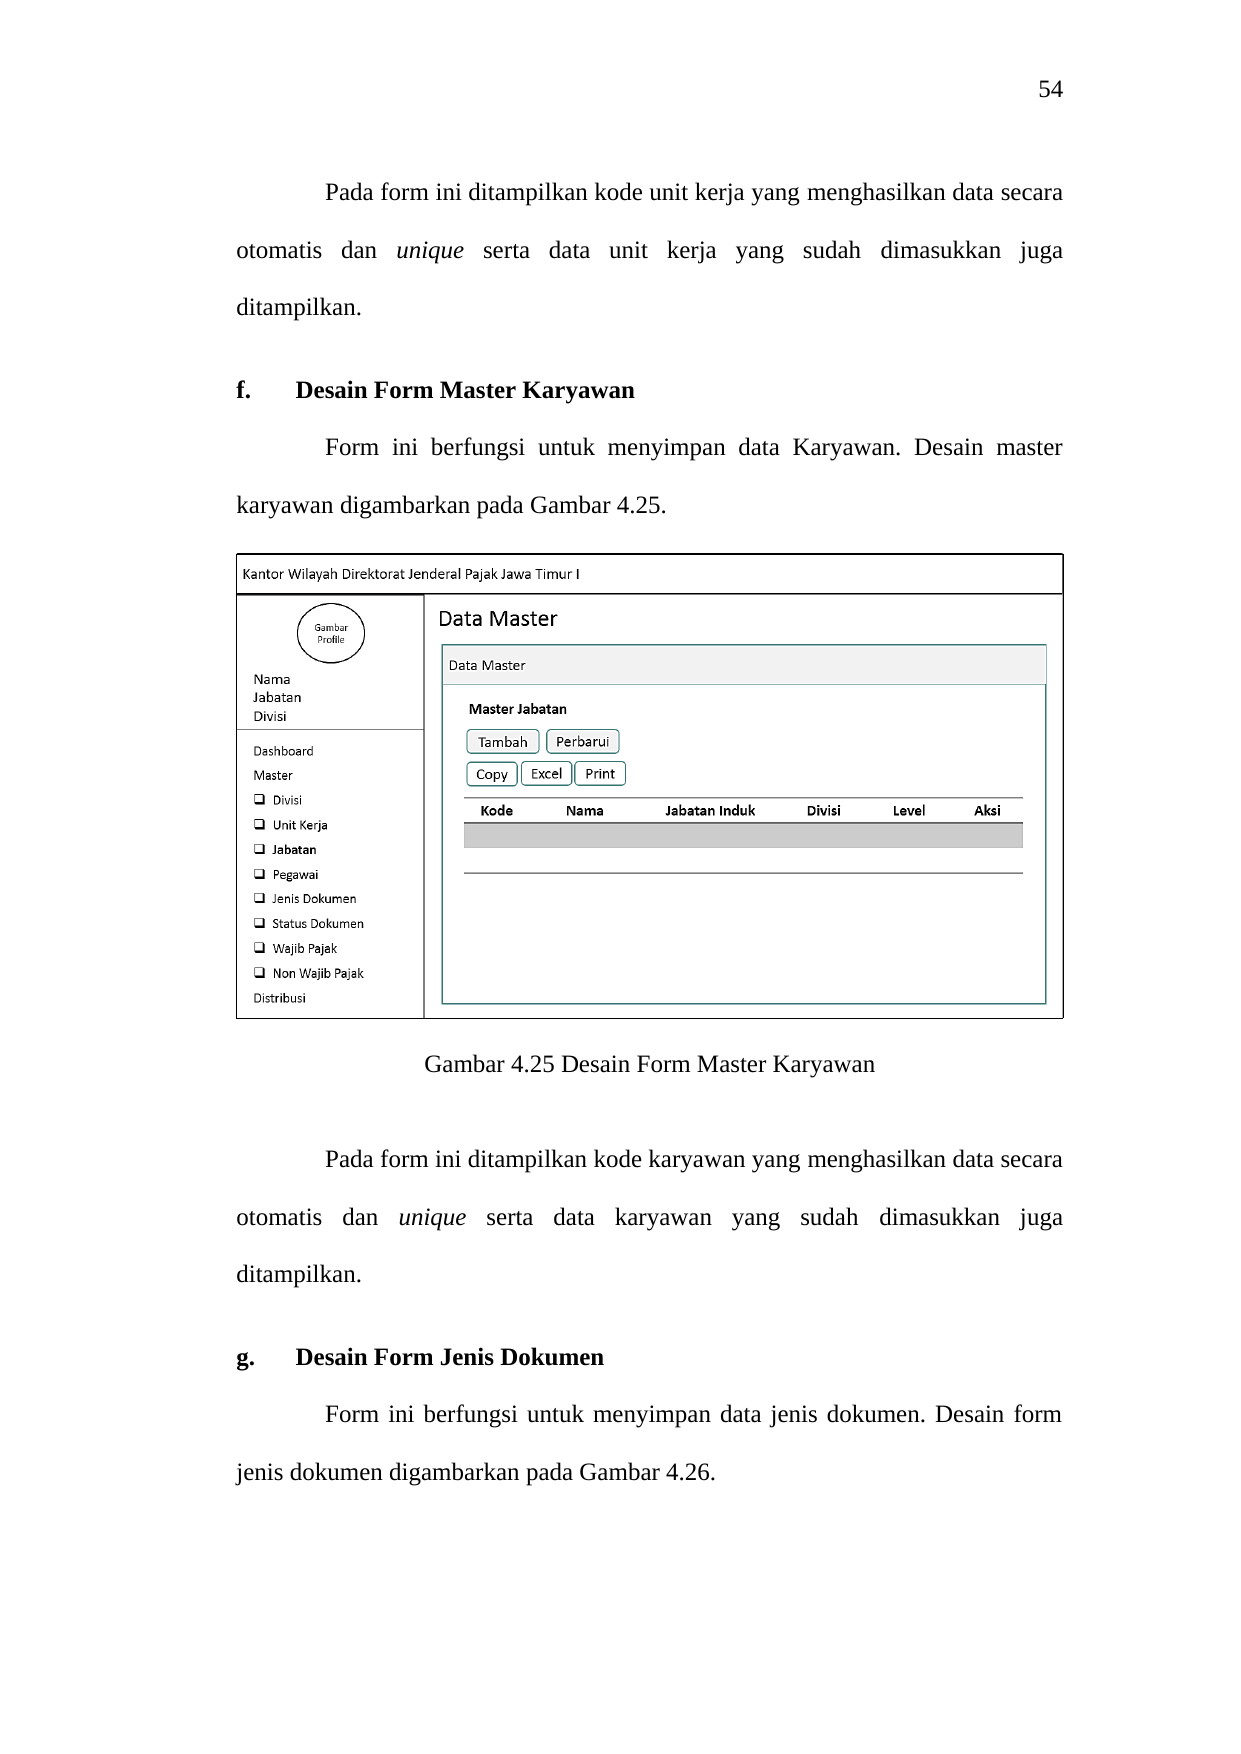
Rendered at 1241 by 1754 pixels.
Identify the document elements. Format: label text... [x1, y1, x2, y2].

text Form ini berfungsi untuk menyimpan data jenis dokumen. Desain form jenis dokumen digambarkan pada Gambar 4.26. [236, 1399, 1063, 1485]
text Pada form ini ditampilkan kode unit kerja yang menghasilkan data secara otomatis dan unique serta data unit kerja yang sudah dimasukkan juga ditampilkan. [236, 177, 1063, 321]
text Gambar 4.25 Desain Form Master Karyawan [236, 1049, 1063, 1078]
text Form ini berfungsi untuk menyimpan data Karyawan. Desain master karyawan digambarkan pada Gambar 4.25. [236, 432, 1063, 518]
list Desain Form Master Karyawan [236, 375, 1063, 403]
text Pada form ini ditampilkan kode karyawan yang menghasilkan data secara otomatis dan unique serta data karyawan yang sudah dimasukkan juga ditampilkan. [236, 1144, 1063, 1288]
list Desain Form Jenis Dokumen [236, 1342, 1063, 1370]
picture [237, 555, 1063, 1018]
